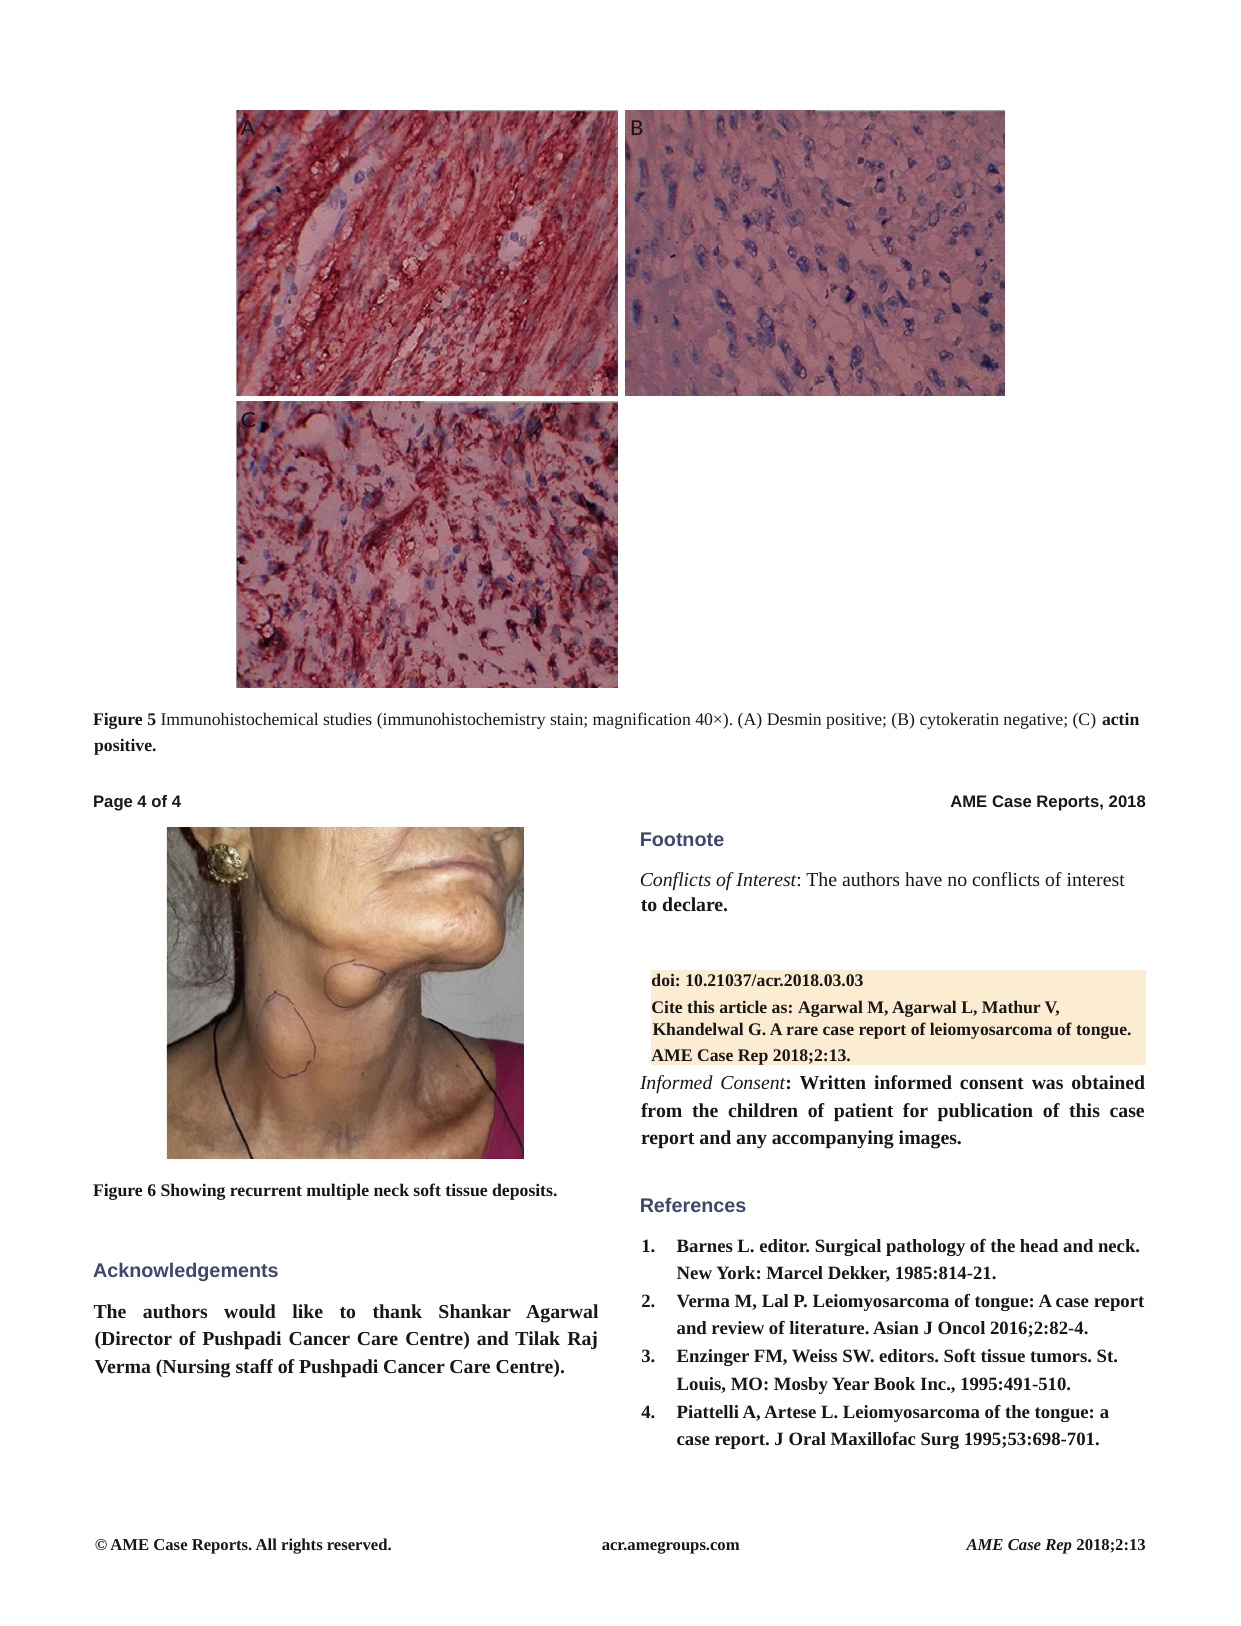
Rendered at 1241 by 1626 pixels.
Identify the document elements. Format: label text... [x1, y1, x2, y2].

list Piattelli A, Artese L. Leiomyosarcoma of the tongue: a case report. J Oral Maxillofac Surg 1995;53:698-701. [641, 1401, 1146, 1449]
text Page 4 of 4 AME Case Reports, 2018 [93, 792, 1147, 811]
picture [236, 109, 1005, 396]
text Cite this article as: Agarwal M, Agarwal L, Mathur V, Khandelwal G. A rare case report of leiomyosarcoma of tongue. [651, 996, 1146, 1039]
subtitle Acknowledgements [93, 1259, 594, 1282]
subtitle Footnote [639, 827, 1141, 850]
text doi: 10.21037/acr.2018.03.03 [651, 970, 1146, 990]
subtitle References [639, 1194, 1141, 1217]
picture [166, 827, 524, 1159]
text Figure 6 Showing recurrent multiple neck soft tissue deposits. [93, 1180, 599, 1201]
picture [236, 400, 618, 688]
text Conflicts of Interest: The authors have no conflicts of interest to declare. [639, 868, 1146, 916]
text AME Case Rep 2018;2:13. [651, 1045, 1146, 1065]
text Figure 5 Immunohistochemical studies (immunohistochemistry stain; magnification 40×). (A) Desmin positive; (B) cytokeratin negative; (C) actin positive. [93, 708, 1146, 756]
list Barnes L. editor. Surgical pathology of the head and neck. New York: Marcel Dekker, 1985:814-21. [641, 1235, 1146, 1283]
text The authors would like to thank Shankar Agarwal (Director of Pushpadi Cancer Care Centre) and Tilak Raj Verma (Nursing staff of Pushpadi Cancer Care Centre). [93, 1300, 599, 1377]
list Enzinger FM, Weiss SW. editors. Soft tissue tumors. St. Louis, MO: Mosby Year Book Inc., 1995:491-510. [641, 1345, 1146, 1394]
text Informed Consent: Written informed consent was obtained from the children of patient for publication of this case report and any accompanying images. [640, 1071, 1146, 1149]
list Verma M, Lal P. Leiomyosarcoma of tongue: A case report and review of literature. Asian J Oncol 2016;2:82-4. [641, 1290, 1146, 1339]
